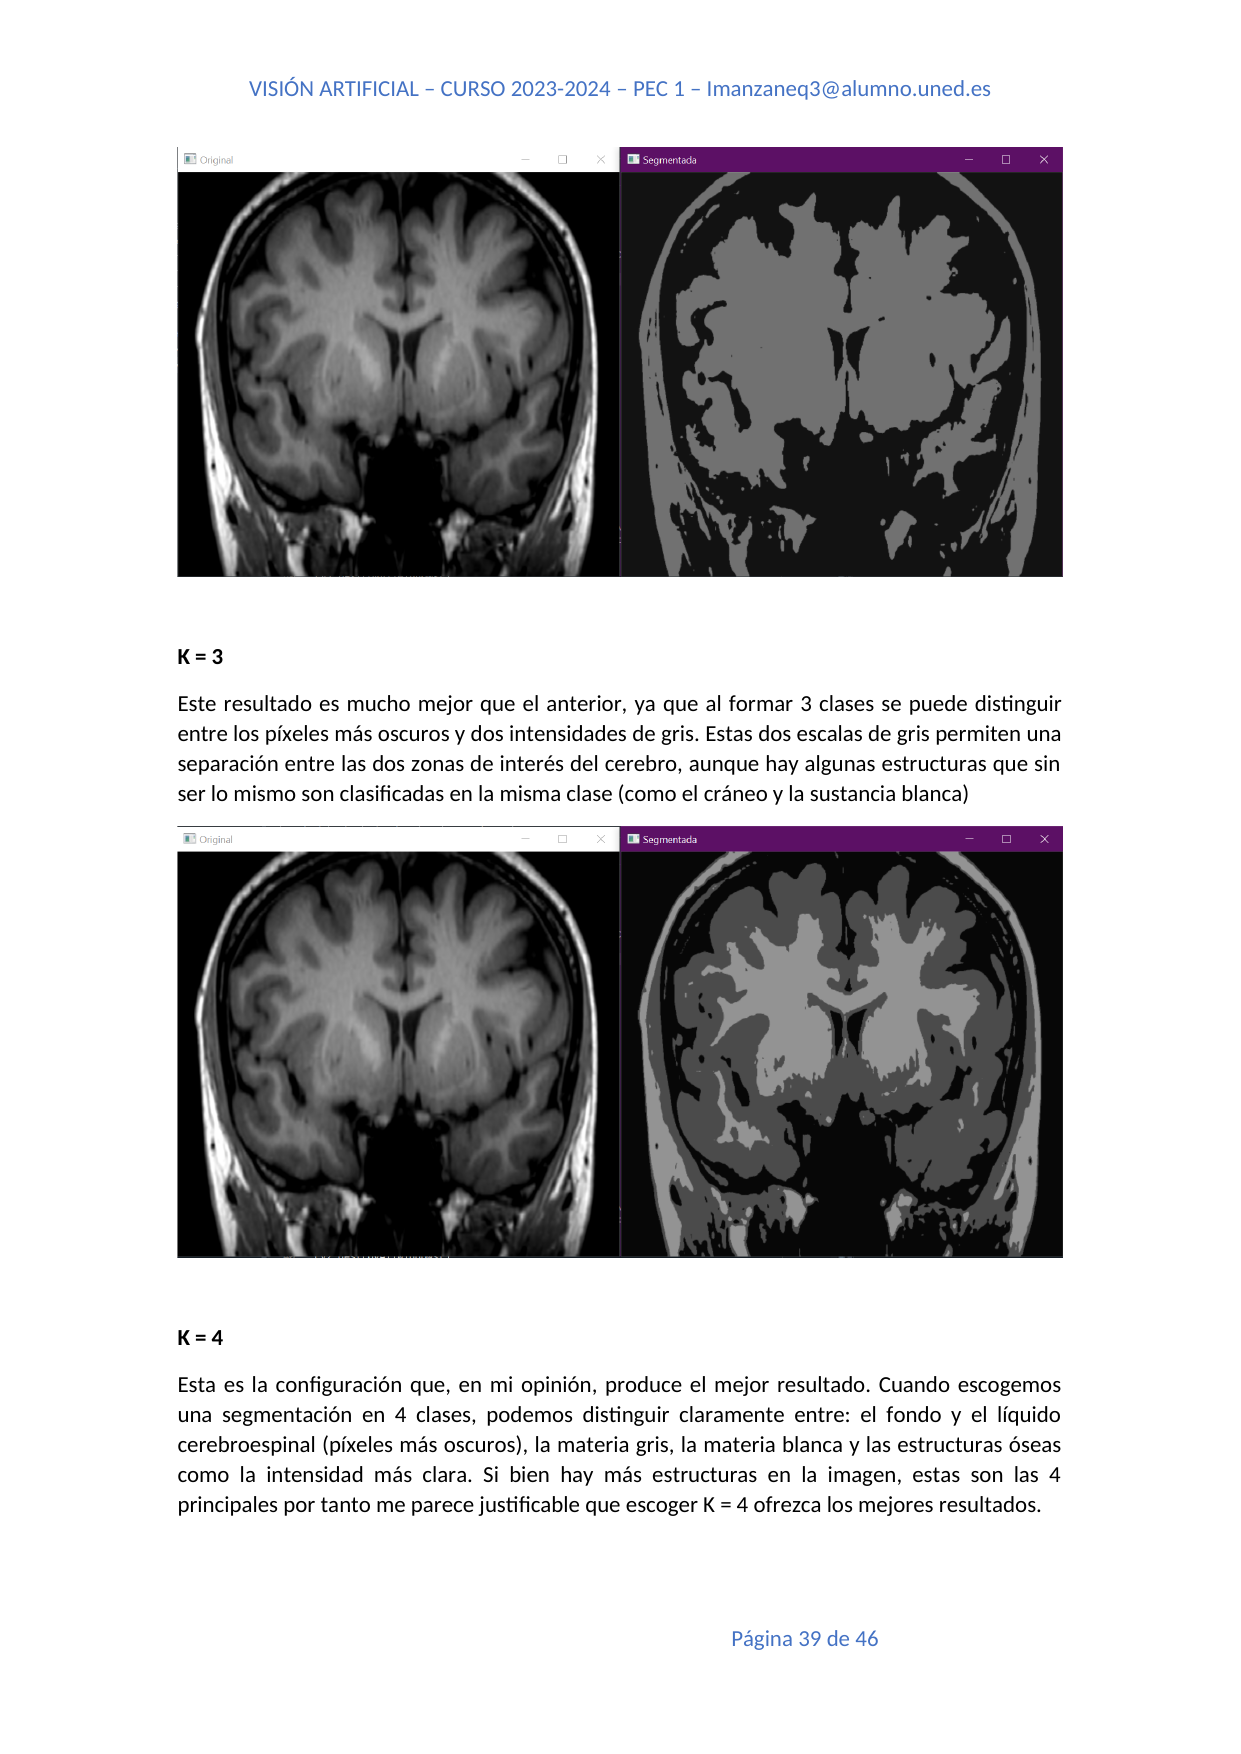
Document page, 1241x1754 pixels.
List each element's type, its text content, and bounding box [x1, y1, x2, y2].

picture [177, 147, 1063, 577]
picture [177, 826, 1063, 1258]
text Esta es la configuración que, en mi opinión, produce el mejor resultado. Cuando escogemos una segmentación en 4 clases, podemos distinguir claramente entre: el fondo y el líquido cerebroespinal (píxeles más oscuros), la materia gris, la materia blanca y las estructuras óseas como la intensidad más clara. Si bien hay más estructuras en la imagen, estas son las 4 principales por tanto me parece justificable que escoger K = 4 ofrezca los mejores resultados. [177, 1370, 1063, 1519]
text K = 4 [177, 1323, 1063, 1351]
text Este resultado es mucho mejor que el anterior, ya que al formar 3 clases se puede distinguir entre los píxeles más oscuros y dos intensidades de gris. Estas dos escalas de gris permiten una separación entre las dos zonas de interés del cerebro, aunque hay algunas estructuras que sin ser lo mismo son clasificadas en la misma clase (como el cráneo y la sustancia blanca) [177, 689, 1063, 807]
text K = 3 [177, 642, 1063, 670]
